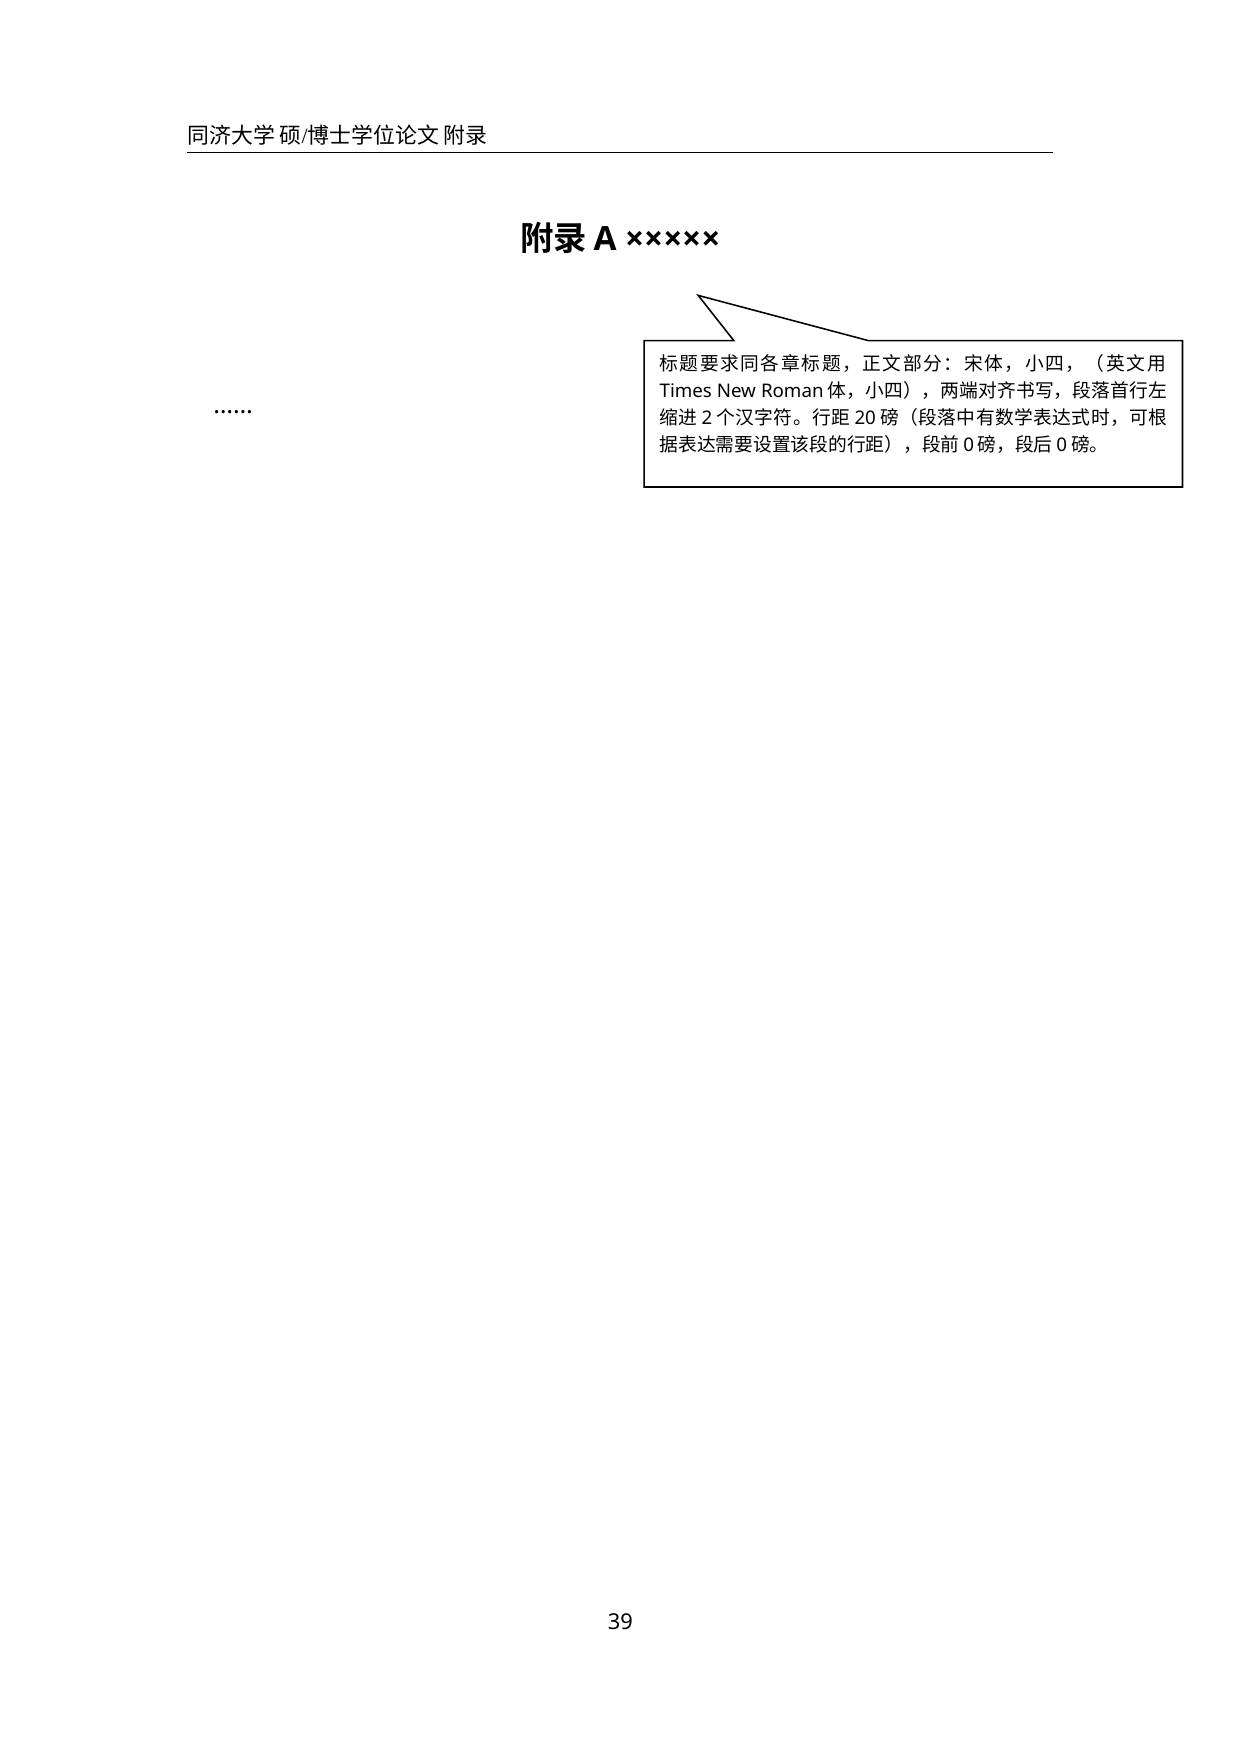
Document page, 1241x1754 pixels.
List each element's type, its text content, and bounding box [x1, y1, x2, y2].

text …… [187, 371, 643, 436]
text 附录A ××××× [187, 203, 1053, 268]
